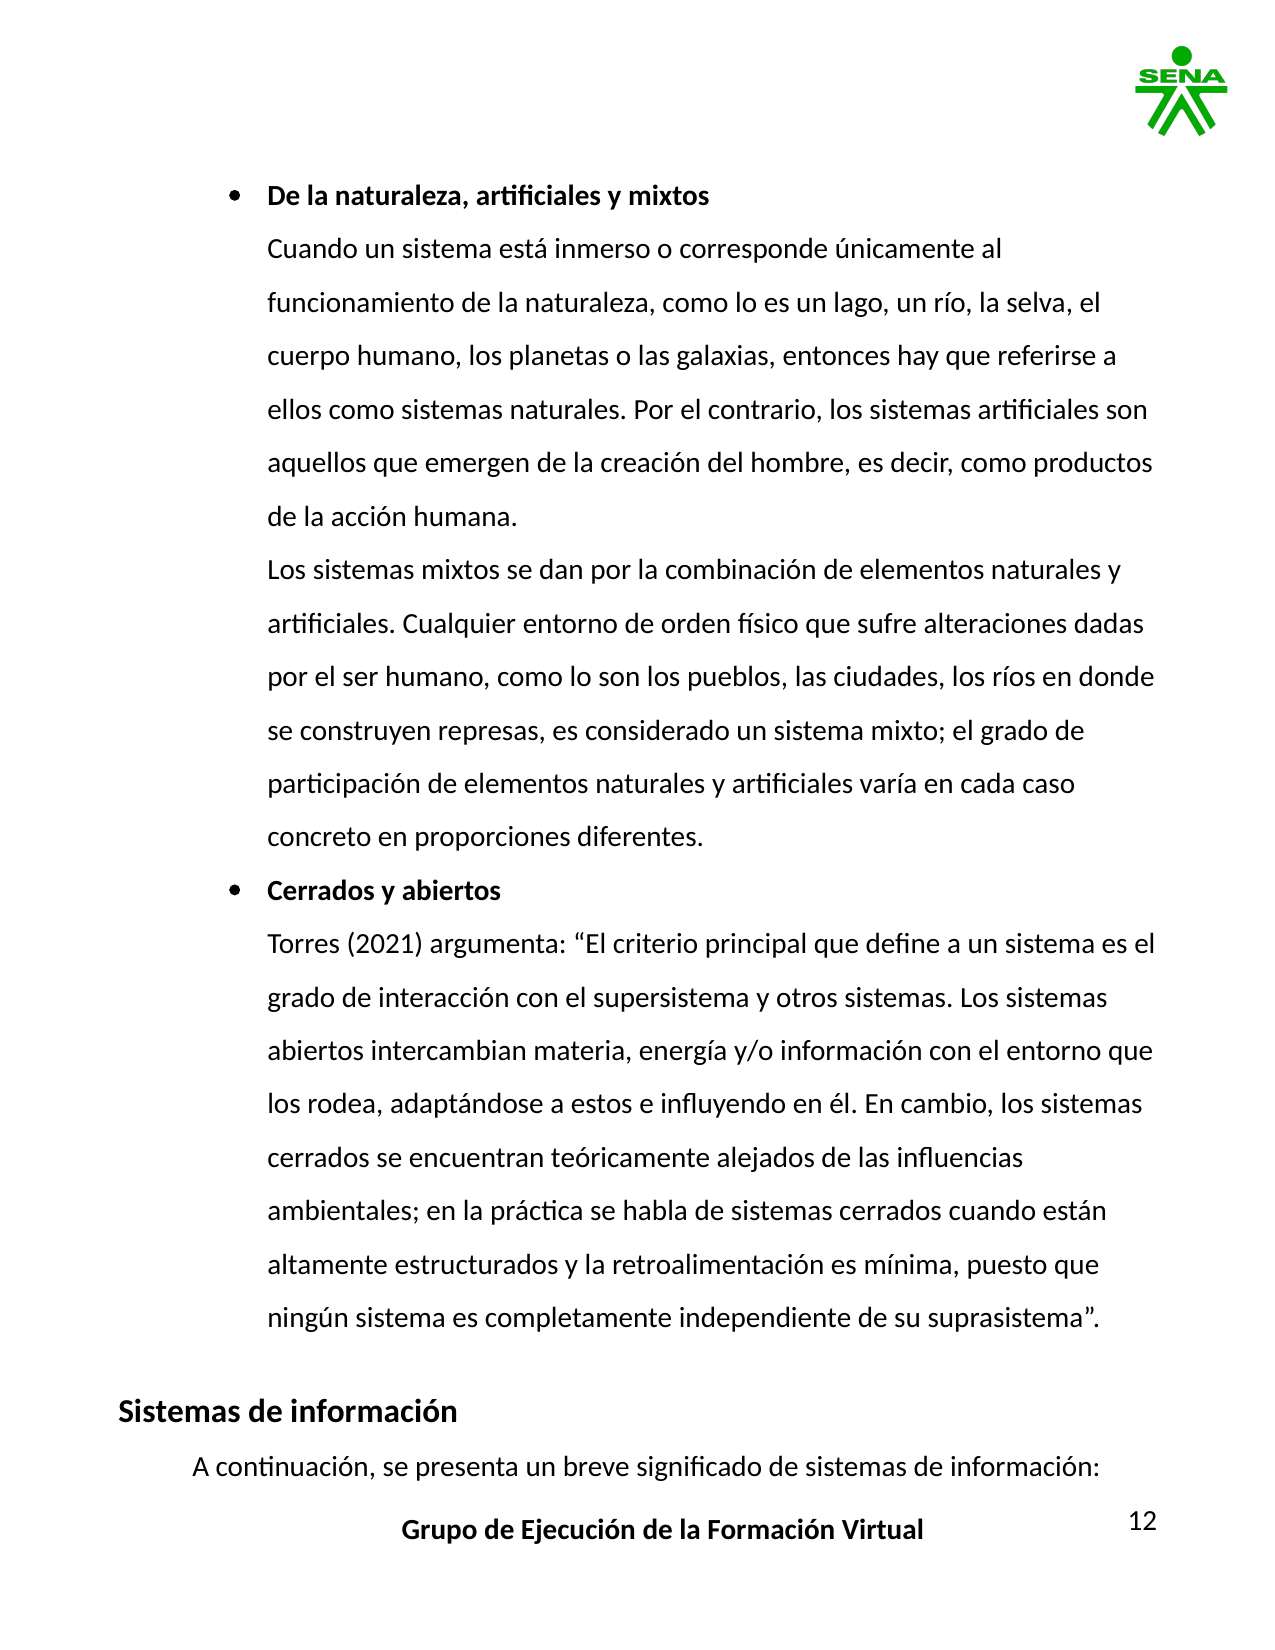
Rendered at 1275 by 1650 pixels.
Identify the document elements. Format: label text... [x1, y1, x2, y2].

subtitle Sistemas de información [118, 1390, 1157, 1431]
list Cuando un sistema está inmerso o corresponde únicamente al funcionamiento de la naturaleza, como lo es un lago, un río, la selva, el cuerpo humano, los planetas o las galaxias, entonces hay que referirse a ellos como sistemas naturales. Por el contrario, los sistemas artificiales son aquellos que emergen de la creación del hombre, es decir, como productos de la acción humana. [267, 231, 1157, 533]
list Cerrados y abiertos [229, 872, 1157, 907]
list De la naturaleza, artificiales y mixtos [229, 177, 1157, 213]
list Los sistemas mixtos se dan por la combinación de elementos naturales y artificiales. Cualquier entorno de orden físico que sufre alteraciones dadas por el ser humano, como lo son los pueblos, las ciudades, los ríos en donde se construyen represas, es considerado un sistema mixto; el grado de participación de elementos naturales y artificiales varía en cada caso concreto en proporciones diferentes. [267, 551, 1157, 854]
picture [1135, 46, 1228, 136]
text A continuación, se presenta un breve significado de sistemas de información: [118, 1448, 1157, 1483]
list Torres (2021) argumenta: “El criterio principal que define a un sistema es el grado de interacción con el supersistema y otros sistemas. Los sistemas abiertos intercambian materia, energía y/o información con el entorno que los rodea, adaptándose a estos e influyendo en él. En cambio, los sistemas cerrados se encuentran teóricamente alejados de las influencias ambientales; en la práctica se habla de sistemas cerrados cuando están altamente estructurados y la retroalimentación es mínima, puesto que ningún sistema es completamente independiente de su suprasistema”. [267, 925, 1157, 1335]
